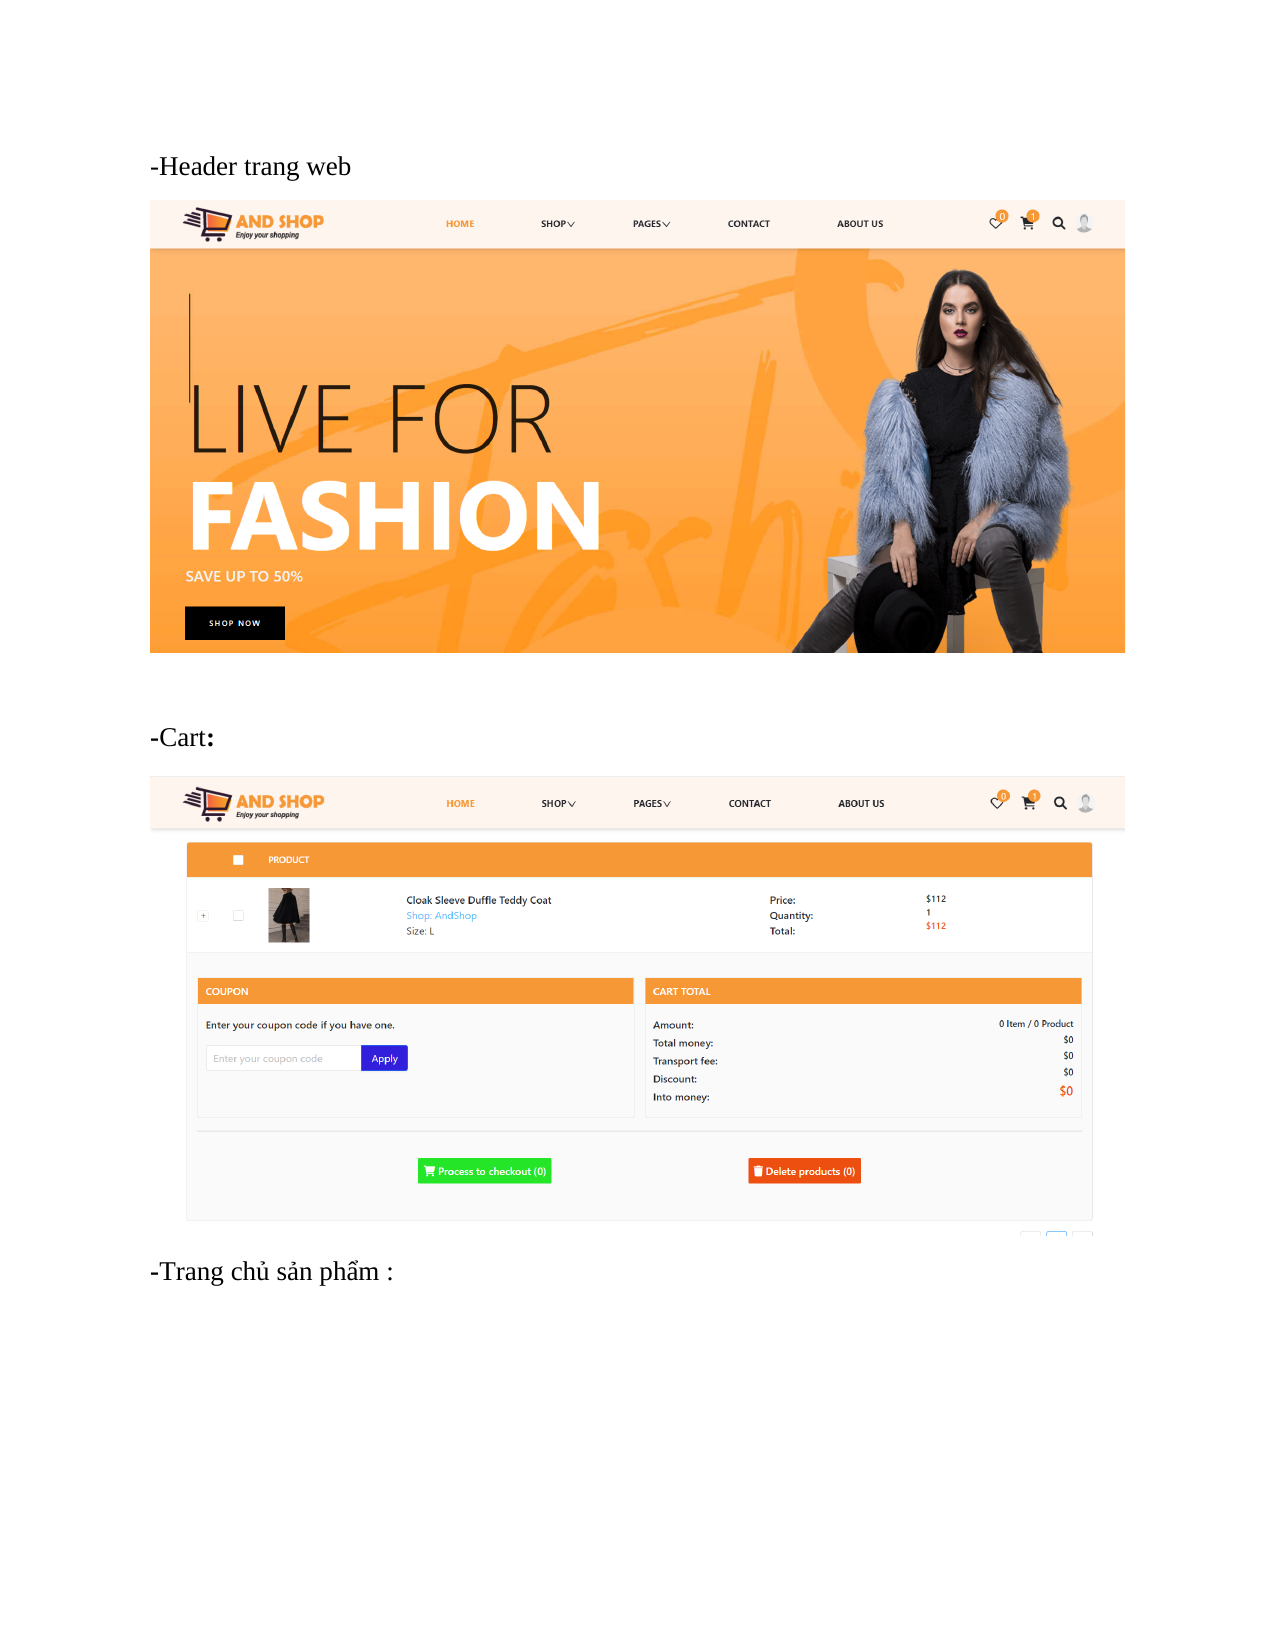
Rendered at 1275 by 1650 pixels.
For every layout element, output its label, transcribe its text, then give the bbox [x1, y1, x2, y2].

text -Header trang web [150, 150, 1125, 181]
picture [150, 200, 1125, 653]
text -Trang chủ sản phẩm : [150, 1255, 1125, 1286]
text -Cart: [150, 722, 1125, 753]
picture [150, 771, 1125, 1236]
